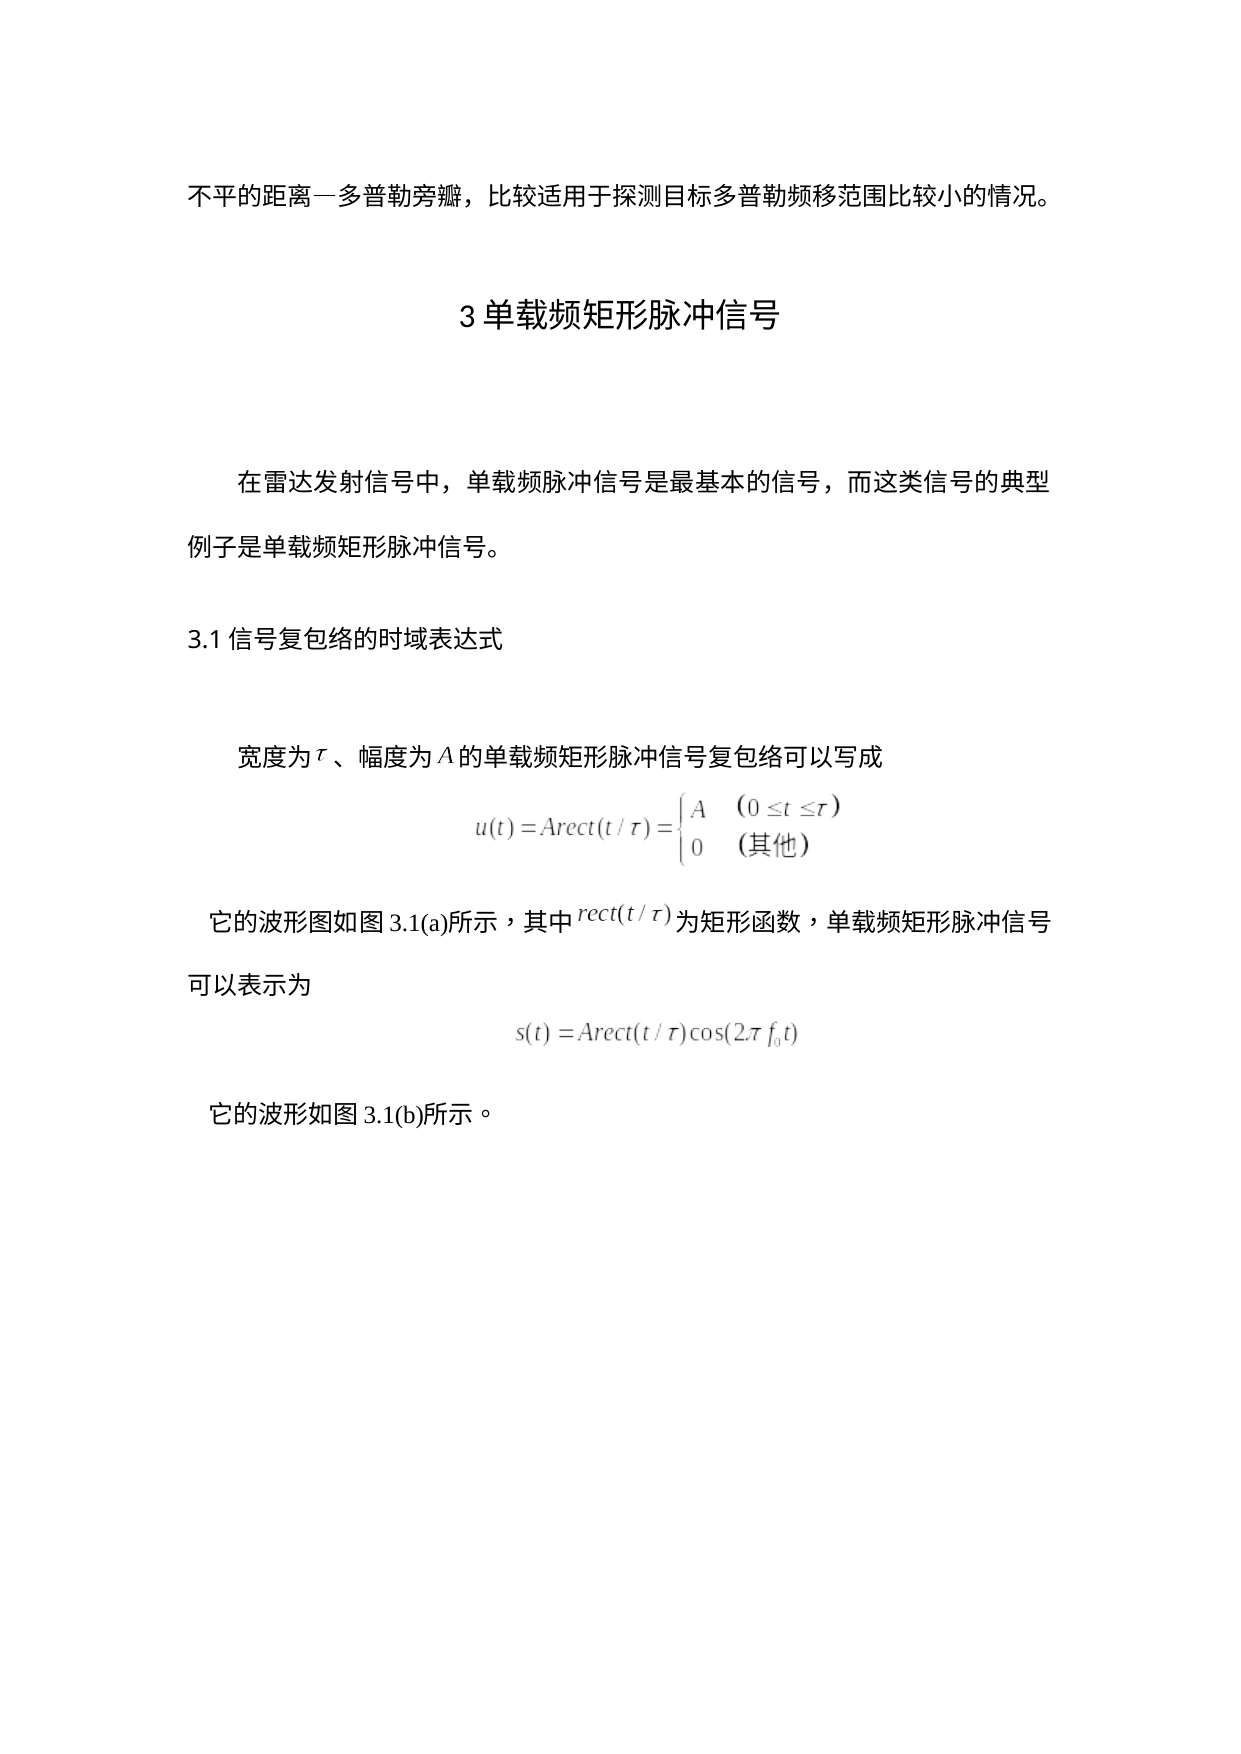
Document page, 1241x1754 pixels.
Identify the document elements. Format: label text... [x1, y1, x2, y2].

subtitle 3单载频矩形脉冲信号 [187, 281, 1053, 346]
text 在雷达发射信号中，单载频脉冲信号是最基本的信号，而这类信号的典型例子是单载频矩形脉冲信号。 [187, 448, 1053, 578]
text 宽度为、幅度为的单载频矩形脉冲信号复包络可以写成 [187, 723, 1053, 788]
text (3.1) [187, 788, 1053, 886]
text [187, 162, 1053, 227]
subtitle 3.1信号复包络的时域表达式 [187, 605, 1053, 670]
text 它的波形图如图3.1(a)所示，其中为矩形函数，单载频矩形脉冲信号可以表示为 [187, 886, 1053, 1016]
text (3.2) [187, 1016, 1053, 1081]
text 它的波形如图3.1(b)所示。 [187, 1081, 1053, 1146]
